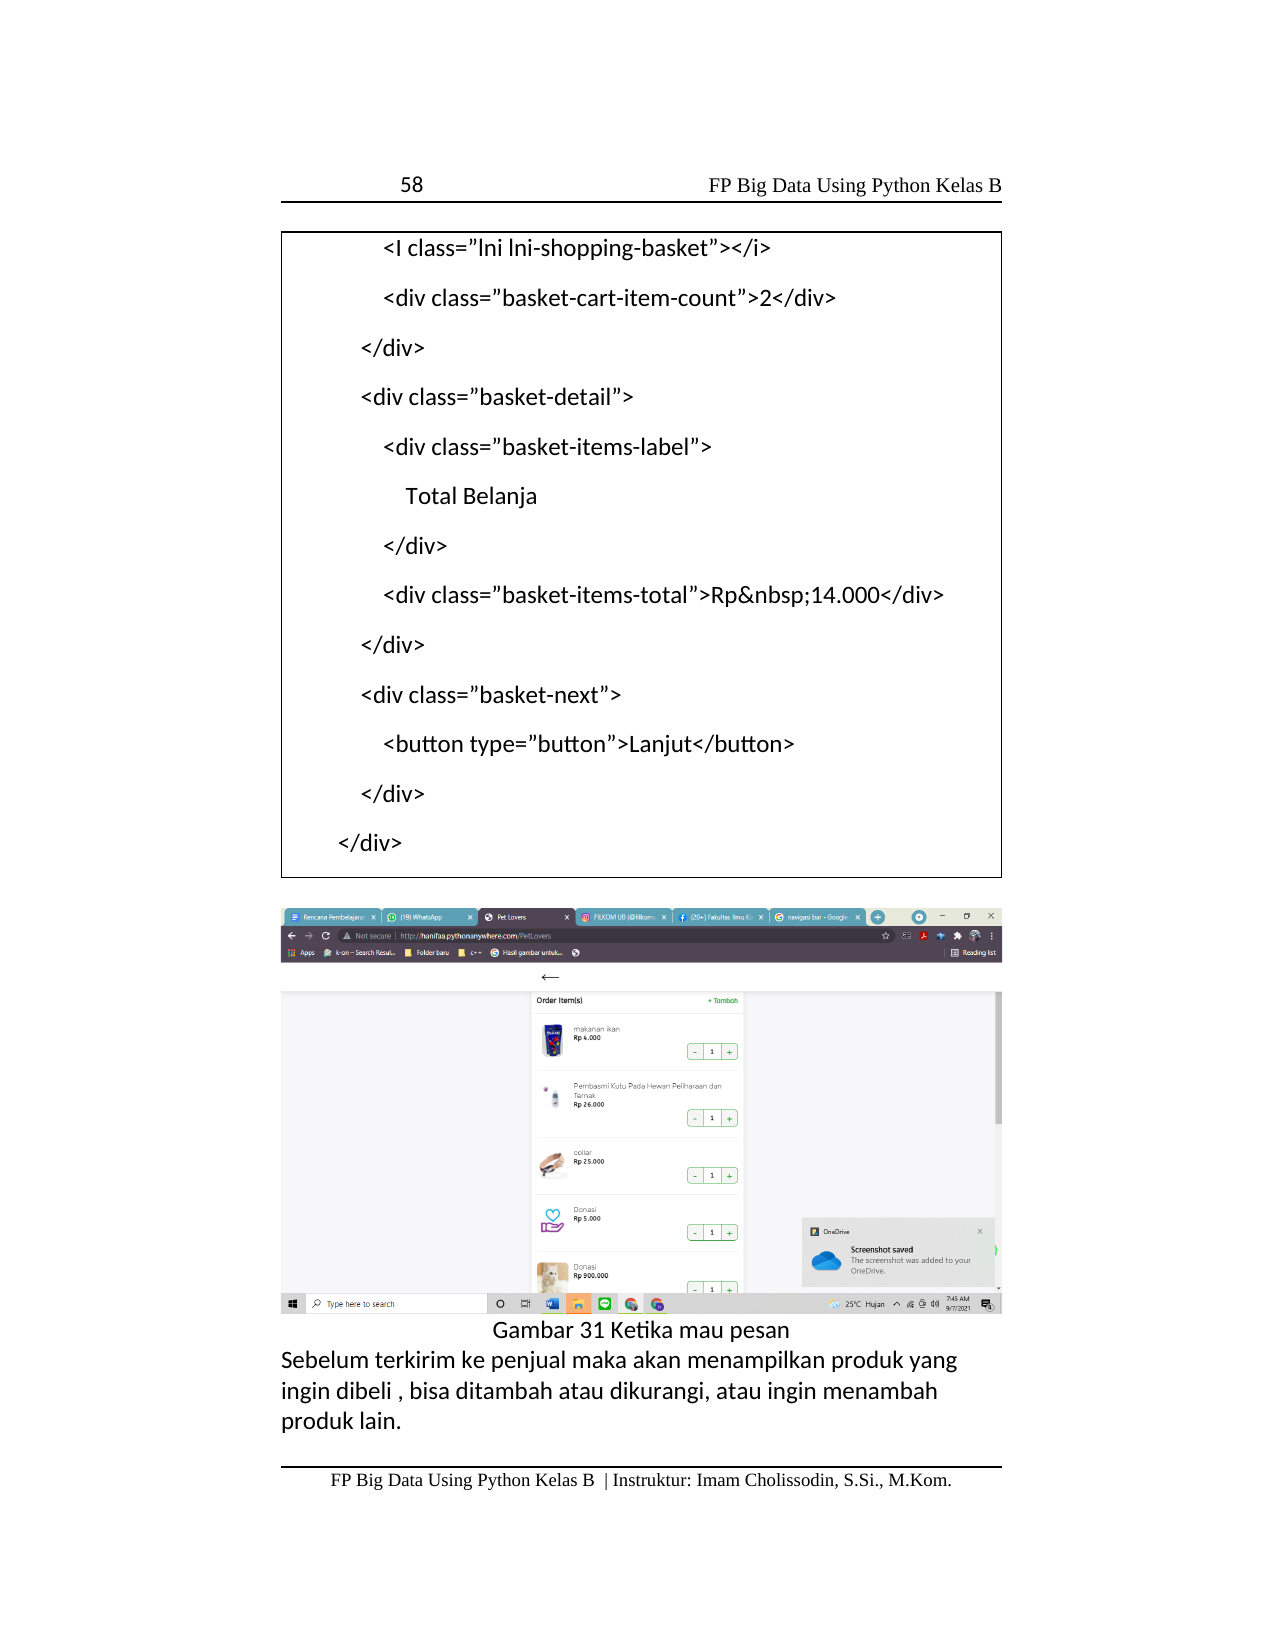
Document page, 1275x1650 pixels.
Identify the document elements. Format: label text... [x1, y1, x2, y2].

text Sebelum terkirim ke penjual maka akan menampilkan produk yang ingin dibeli , bisa ditambah atau dikurangi, atau ingin menambah produk lain. [281, 1344, 1002, 1436]
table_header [282, 233, 1001, 877]
text Gambar 31 Ketika mau pesan [281, 1314, 1002, 1344]
picture [280, 908, 1003, 1314]
